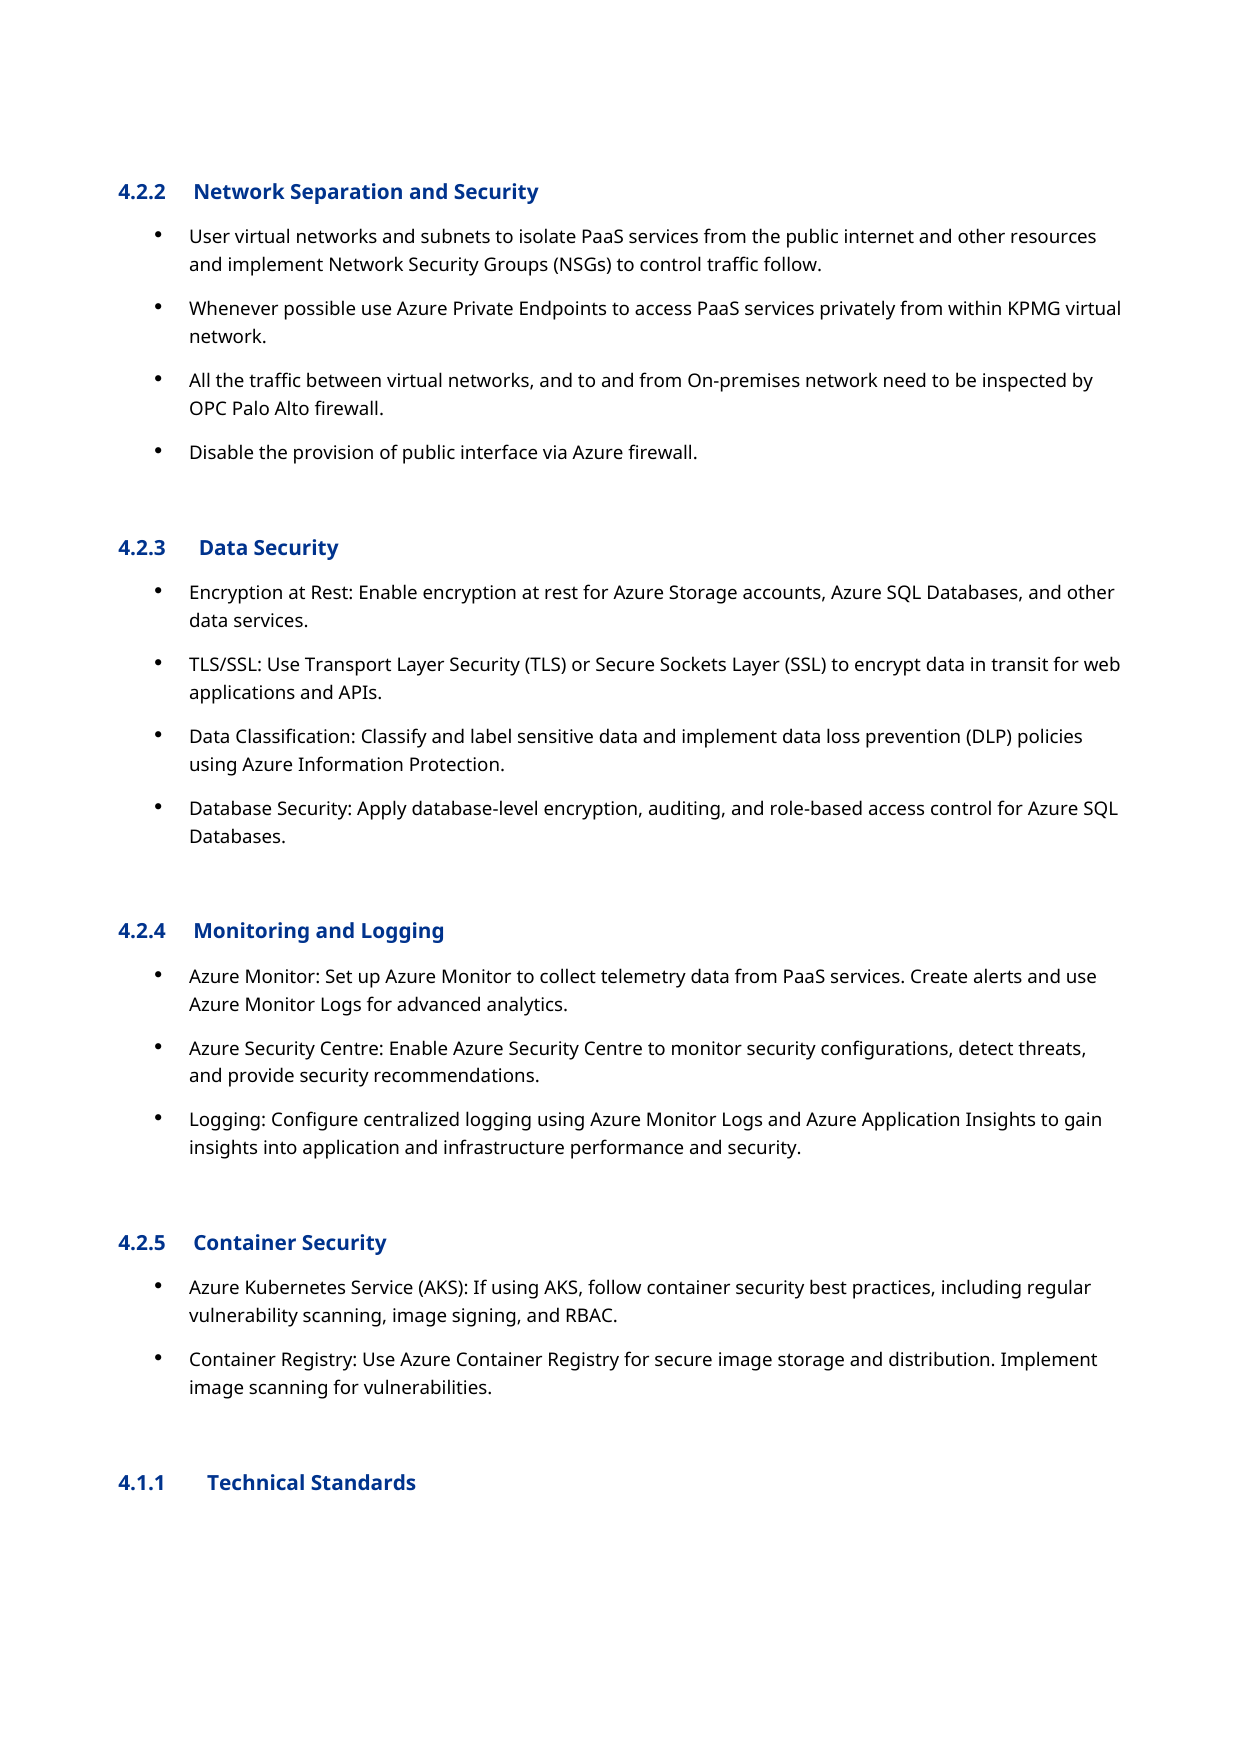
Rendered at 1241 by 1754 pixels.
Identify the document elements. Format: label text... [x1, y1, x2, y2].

list Logging: Configure centralized logging using Azure Monitor Logs and Azure Application Insights to gain insights into application and infrastructure performance and security. [153, 1103, 1122, 1160]
list Azure Kubernetes Service (AKS): If using AKS, follow container security best practices, including regular vulnerability scanning, image signing, and RBAC. [153, 1271, 1122, 1328]
list TLS/SSL: Use Transport Layer Security (TLS) or Secure Sockets Layer (SSL) to encrypt data in transit for web applications and APIs. [153, 648, 1122, 705]
subtitle Network Separation and Security [118, 177, 1122, 206]
list All the traffic between virtual networks, and to and from On-premises network need to be inspected by OPC Palo Alto firewall. [153, 364, 1122, 421]
list Disable the provision of public interface via Azure firewall. [153, 436, 1122, 465]
subtitle Technical Standards [118, 1468, 1122, 1496]
list Database Security: Apply database-level encryption, auditing, and role-based access control for Azure SQL Databases. [153, 792, 1122, 848]
list Whenever possible use Azure Private Endpoints to access PaaS services privately from within KPMG virtual network. [153, 292, 1122, 349]
list Container Registry: Use Azure Container Registry for secure image storage and distribution. Implement image scanning for vulnerabilities. [153, 1343, 1122, 1400]
subtitle Container Security [118, 1228, 1122, 1257]
subtitle Data Security [118, 533, 1122, 561]
list User virtual networks and subnets to isolate PaaS services from the public internet and other resources and implement Network Security Groups (NSGs) to control traffic follow. [153, 220, 1122, 277]
list Encryption at Rest: Enable encryption at rest for Azure Storage accounts, Azure SQL Databases, and other data services. [153, 576, 1122, 633]
list Azure Monitor: Set up Azure Monitor to collect telemetry data from PaaS services. Create alerts and use Azure Monitor Logs for advanced analytics. [153, 959, 1122, 1016]
subtitle Monitoring and Logging [118, 917, 1122, 945]
list Azure Security Centre: Enable Azure Security Centre to monitor security configurations, detect threats, and provide security recommendations. [153, 1031, 1122, 1088]
list Data Classification: Classify and label sensitive data and implement data loss prevention (DLP) policies using Azure Information Protection. [153, 720, 1122, 777]
